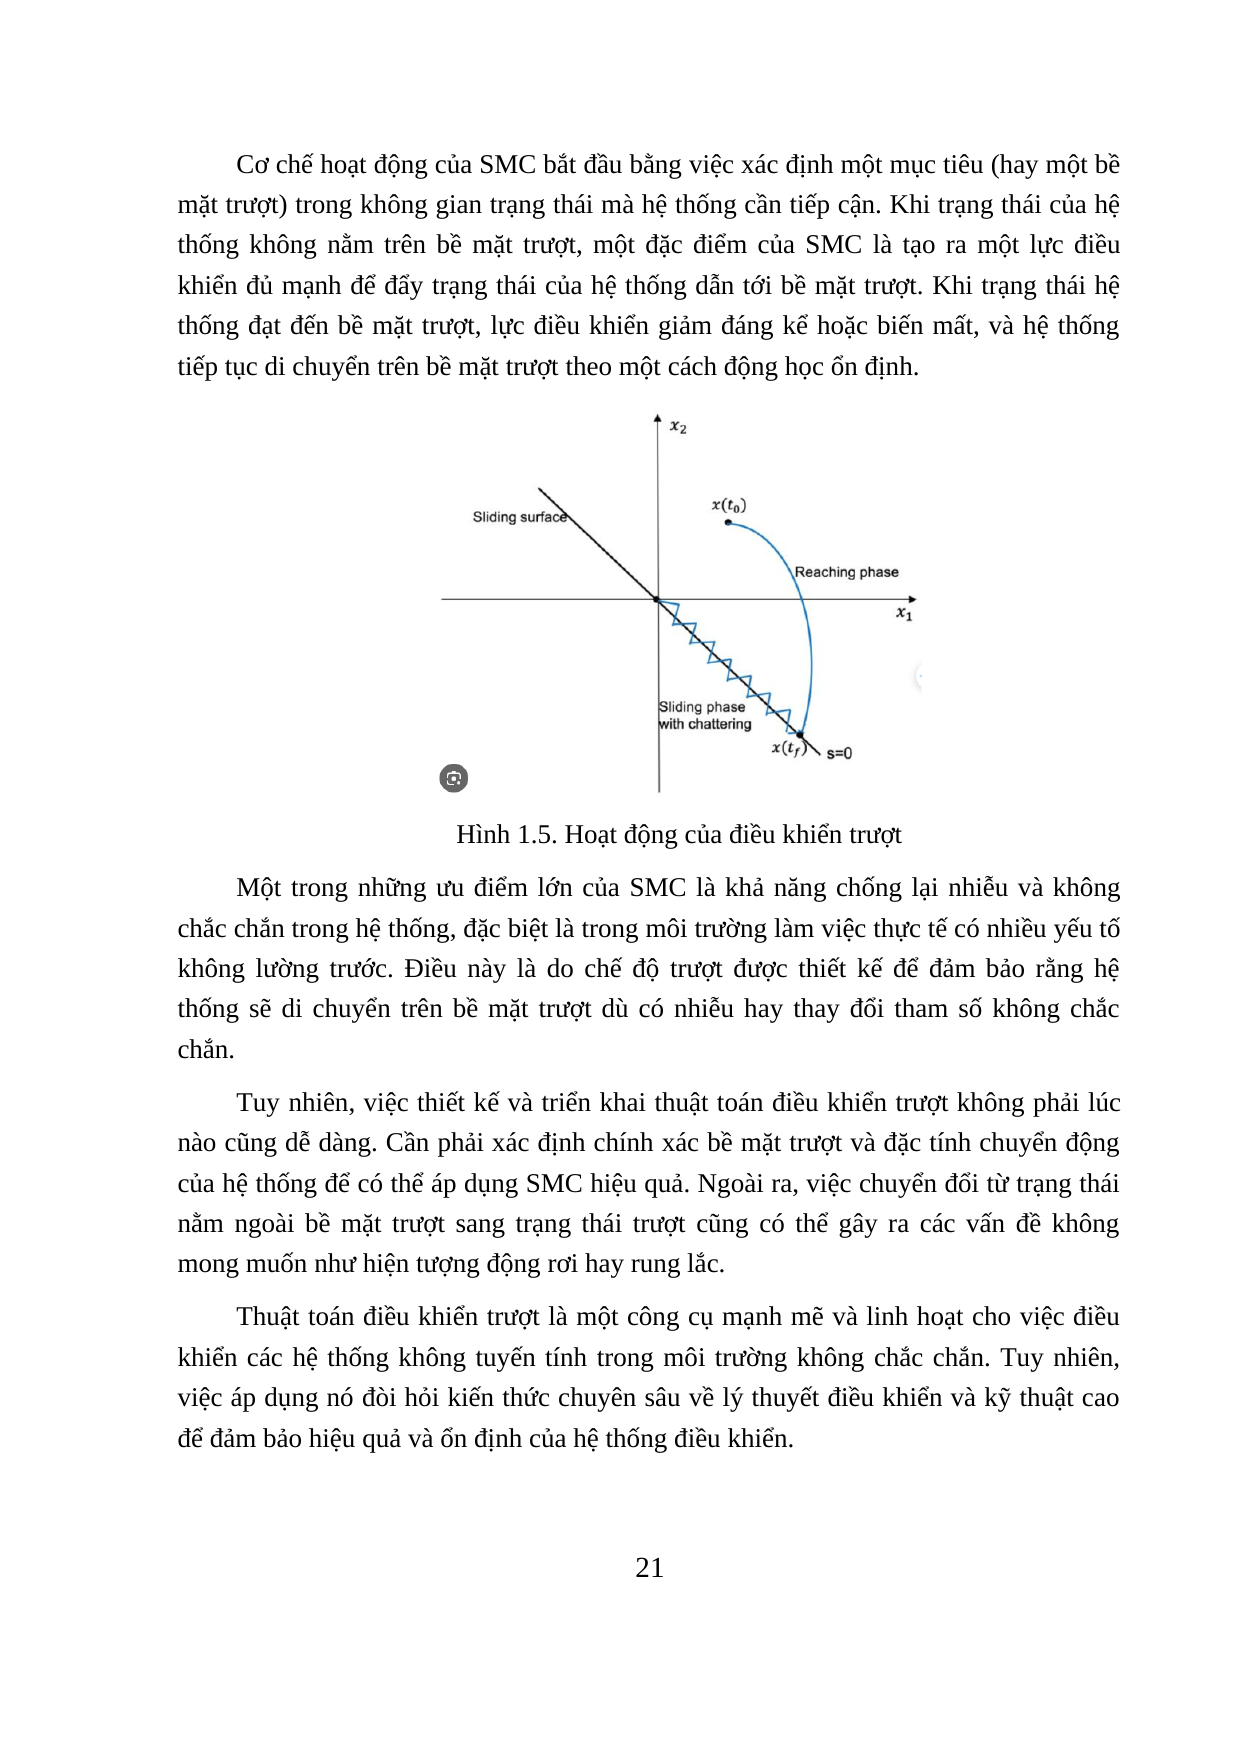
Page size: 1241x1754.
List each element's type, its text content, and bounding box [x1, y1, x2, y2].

text Một trong những ưu điểm lớn của SMC là khả năng chống lại nhiễu và không chắc chắn trong hệ thống, đặc biệt là trong môi trường làm việc thực tế có nhiều yếu tố không lường trước. Điều này là do chế độ trượt được thiết kế để đảm bảo rằng hệ thống sẽ di chuyển trên bề mặt trượt dù có nhiễu hay thay đổi tham số không chắc chắn. [177, 871, 1122, 1064]
text Hình 1.5. Hoạt động của điều khiển trượt [177, 818, 1122, 849]
text Tuy nhiên, việc thiết kế và triển khai thuật toán điều khiển trượt không phải lúc nào cũng dễ dàng. Cần phải xác định chính xác bề mặt trượt và đặc tính chuyển động của hệ thống để có thể áp dụng SMC hiệu quả. Ngoài ra, việc chuyển đổi từ trạng thái nằm ngoài bề mặt trượt sang trạng thái trượt cũng có thể gây ra các vấn đề không mong muốn như hiện tượng động rơi hay rung lắc. [177, 1086, 1122, 1279]
picture [436, 402, 922, 796]
text Thuật toán điều khiển trượt là một công cụ mạnh mẽ và linh hoạt cho việc điều khiển các hệ thống không tuyến tính trong môi trường không chắc chắn. Tuy nhiên, việc áp dụng nó đòi hỏi kiến thức chuyên sâu về lý thuyết điều khiển và kỹ thuật cao để đảm bảo hiệu quả và ổn định của hệ thống điều khiển. [177, 1300, 1122, 1453]
text Cơ chế hoạt động của SMC bắt đầu bằng việc xác định một mục tiêu (hay một bề mặt trượt) trong không gian trạng thái mà hệ thống cần tiếp cận. Khi trạng thái của hệ thống không nằm trên bề mặt trượt, một đặc điểm của SMC là tạo ra một lực điều khiển đủ mạnh để đẩy trạng thái của hệ thống dẫn tới bề mặt trượt. Khi trạng thái hệ thống đạt đến bề mặt trượt, lực điều khiển giảm đáng kể hoặc biến mất, và hệ thống tiếp tục di chuyển trên bề mặt trượt theo một cách động học ổn định. [177, 148, 1122, 381]
